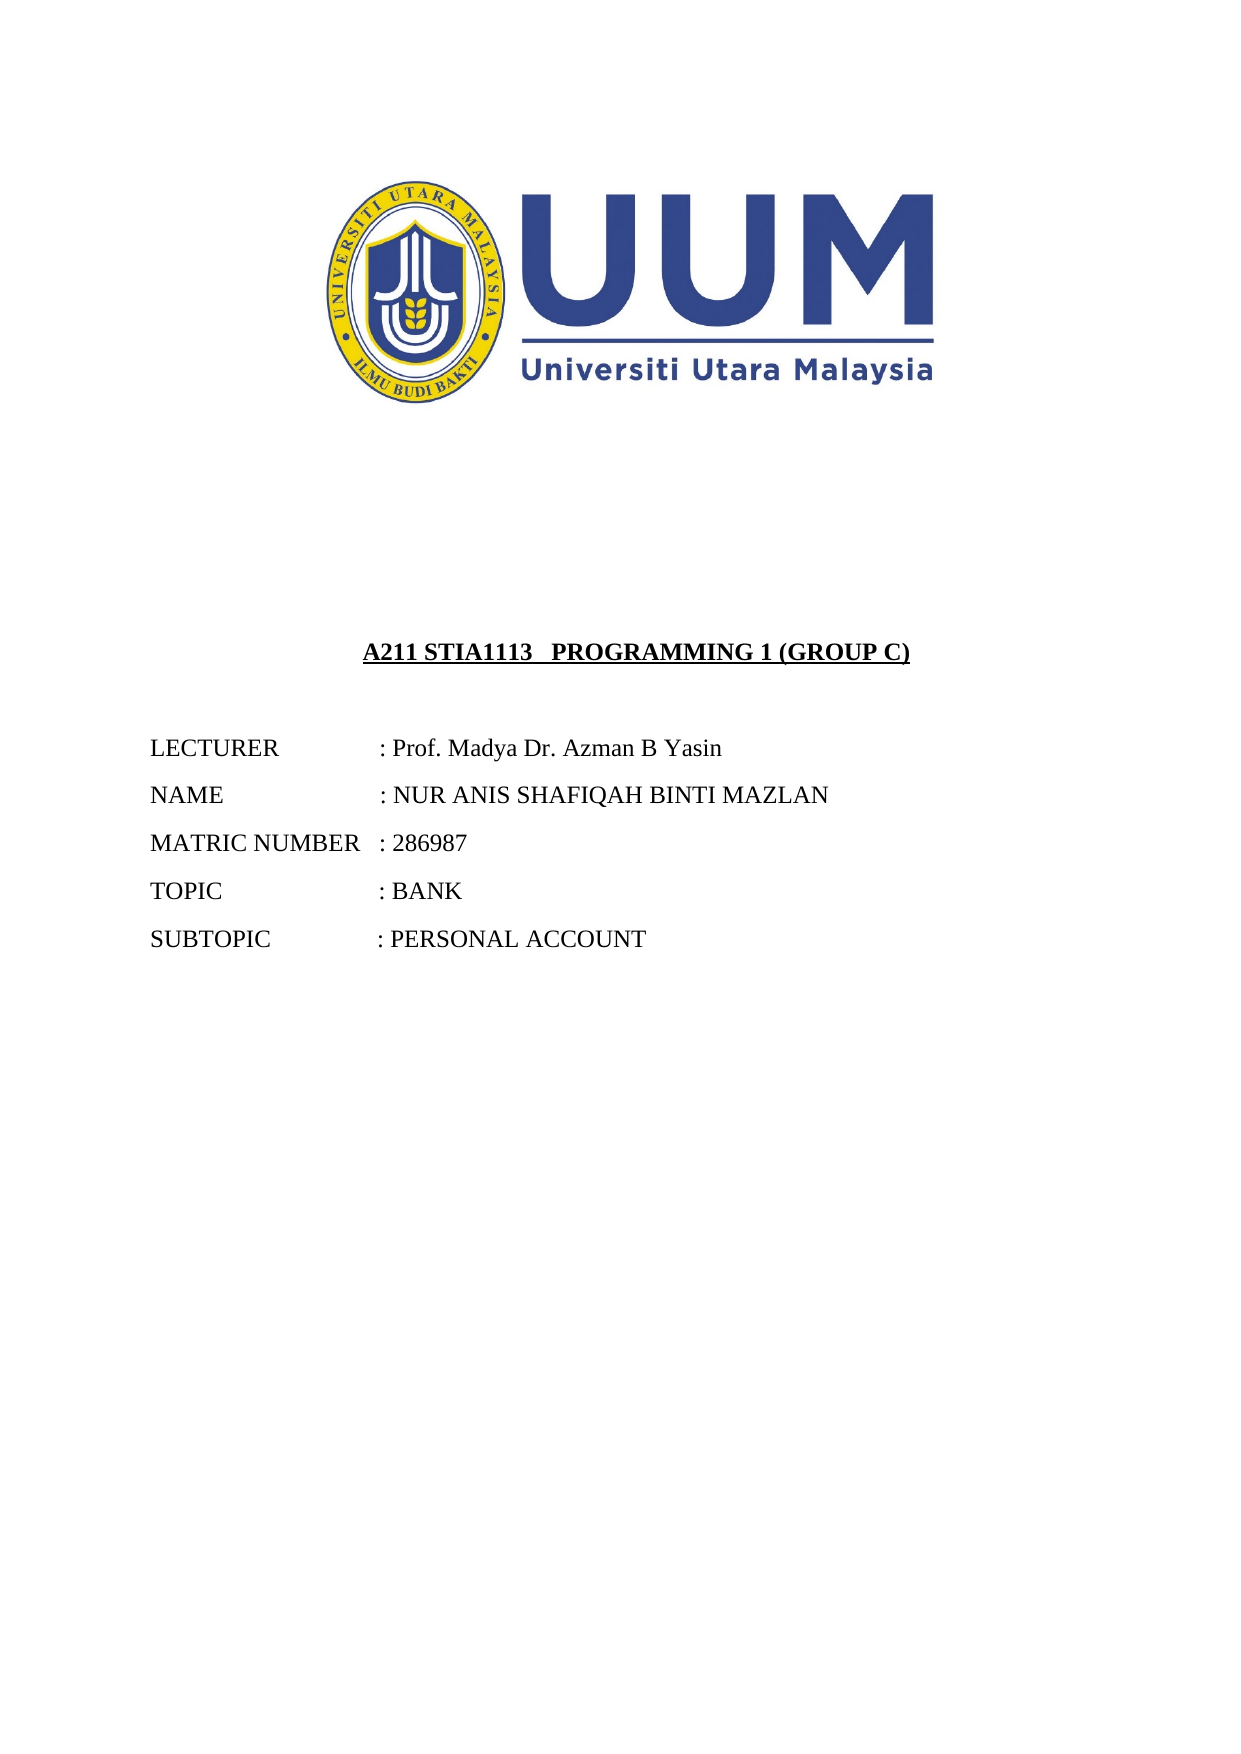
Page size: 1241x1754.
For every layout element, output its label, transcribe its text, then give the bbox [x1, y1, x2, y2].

text SUBTOPIC : PERSONAL ACCOUNT [150, 924, 1122, 952]
text MATRIC NUMBER : 286987 [150, 828, 1122, 857]
picture [309, 150, 964, 428]
text LECTURER : Prof. Madya Dr. Azman B Yasin [150, 733, 1122, 762]
text TOPIC : BANK [150, 876, 1122, 905]
text NAME : NUR ANIS SHAFIQAH BINTI MAZLAN [150, 781, 1122, 809]
text A211 STIA1113 PROGRAMMING 1 (GROUP C) [150, 637, 1122, 666]
